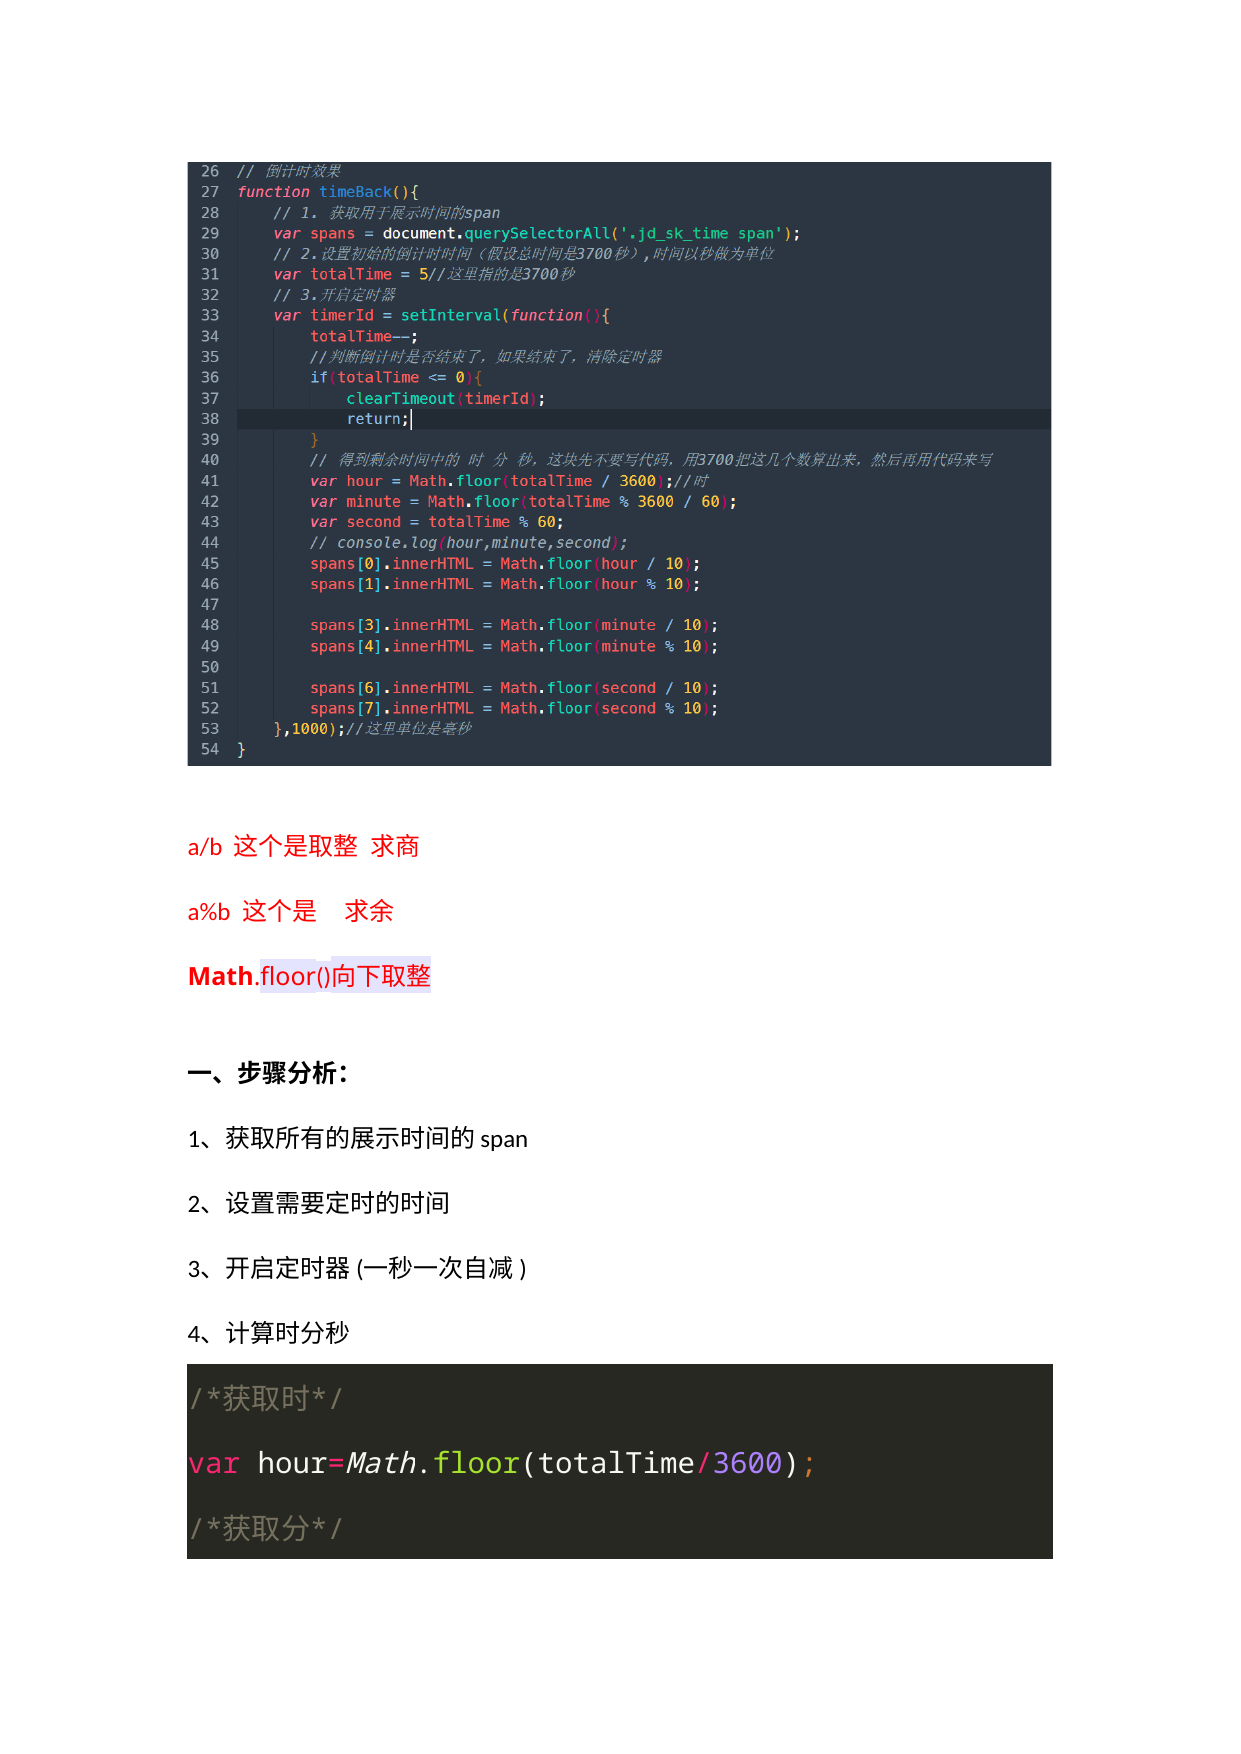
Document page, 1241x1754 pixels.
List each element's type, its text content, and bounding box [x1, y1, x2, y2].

text Math.floor()向下取整 [187, 942, 1053, 1007]
list 计算时分秒 [187, 1299, 1053, 1364]
text 一、步骤分析： [187, 1039, 1053, 1104]
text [187, 1364, 1053, 1559]
list 获取所有的展示时间的span [187, 1104, 1053, 1169]
text a/b 这个是取整 求商 [187, 812, 1053, 877]
list 开启定时器 (一秒一次自减 ) [187, 1234, 1053, 1299]
picture [187, 162, 1052, 766]
text a%b 这个是 求余 [187, 877, 1053, 942]
list 设置需要定时的时间 [187, 1169, 1053, 1234]
